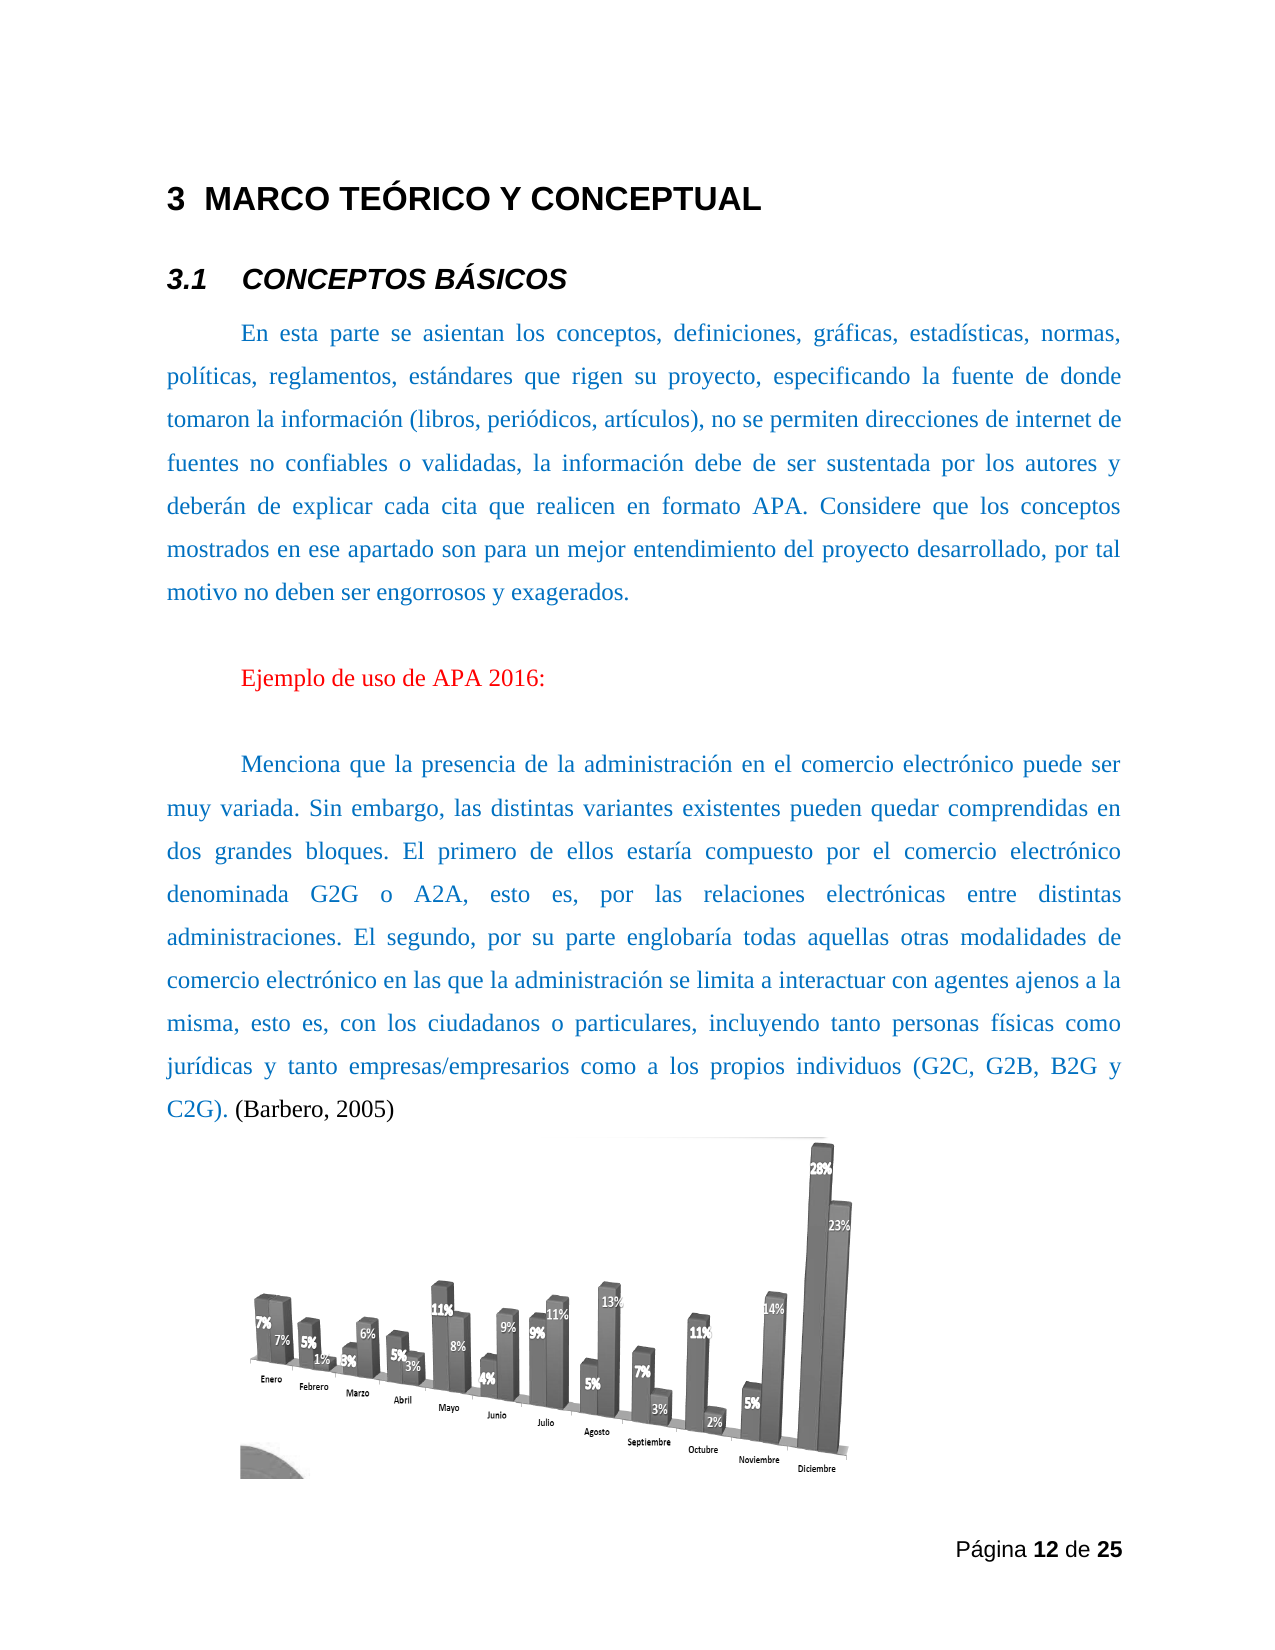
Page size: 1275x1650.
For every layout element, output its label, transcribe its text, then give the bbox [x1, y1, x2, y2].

subtitle MARCO TEÓRICO Y CONCEPTUAL [167, 179, 1122, 218]
picture [240, 1137, 872, 1479]
subtitle CONCEPTOS BÁSICOS [167, 262, 1122, 295]
text En esta parte se asientan los conceptos, definiciones, gráficas, estadísticas, normas, políticas, reglamentos, estándares que rigen su proyecto, especificando la fuente de donde tomaron la información (libros, periódicos, artículos), no se permiten direcciones de internet de fuentes no confiables o validadas, la información debe de ser sustentada por los autores y deberán de explicar cada cita que realicen en formato APA. Considere que los conceptos mostrados en ese apartado son para un mejor entendimiento del proyecto desarrollado, por tal motivo no deben ser engorrosos y exagerados. [167, 318, 1122, 606]
text Menciona que la presencia de la administración en el comercio electrónico puede ser muy variada. Sin embargo, las distintas variantes existentes pueden quedar comprendidas en dos grandes bloques. El primero de ellos estaría compuesto por el comercio electrónico denominada G2G o A2A, esto es, por las relaciones electrónicas entre distintas administraciones. El segundo, por su parte englobaría todas aquellas otras modalidades de comercio electrónico en las que la administración se limita a interactuar con agentes ajenos a la misma, esto es, con los ciudadanos o particulares, incluyendo tanto personas físicas como jurídicas y tanto empresas/empresarios como a los propios individuos (G2C, G2B, B2G y C2G). [167, 749, 1122, 1123]
text Ejemplo de uso de APA 2016: [167, 663, 1122, 692]
